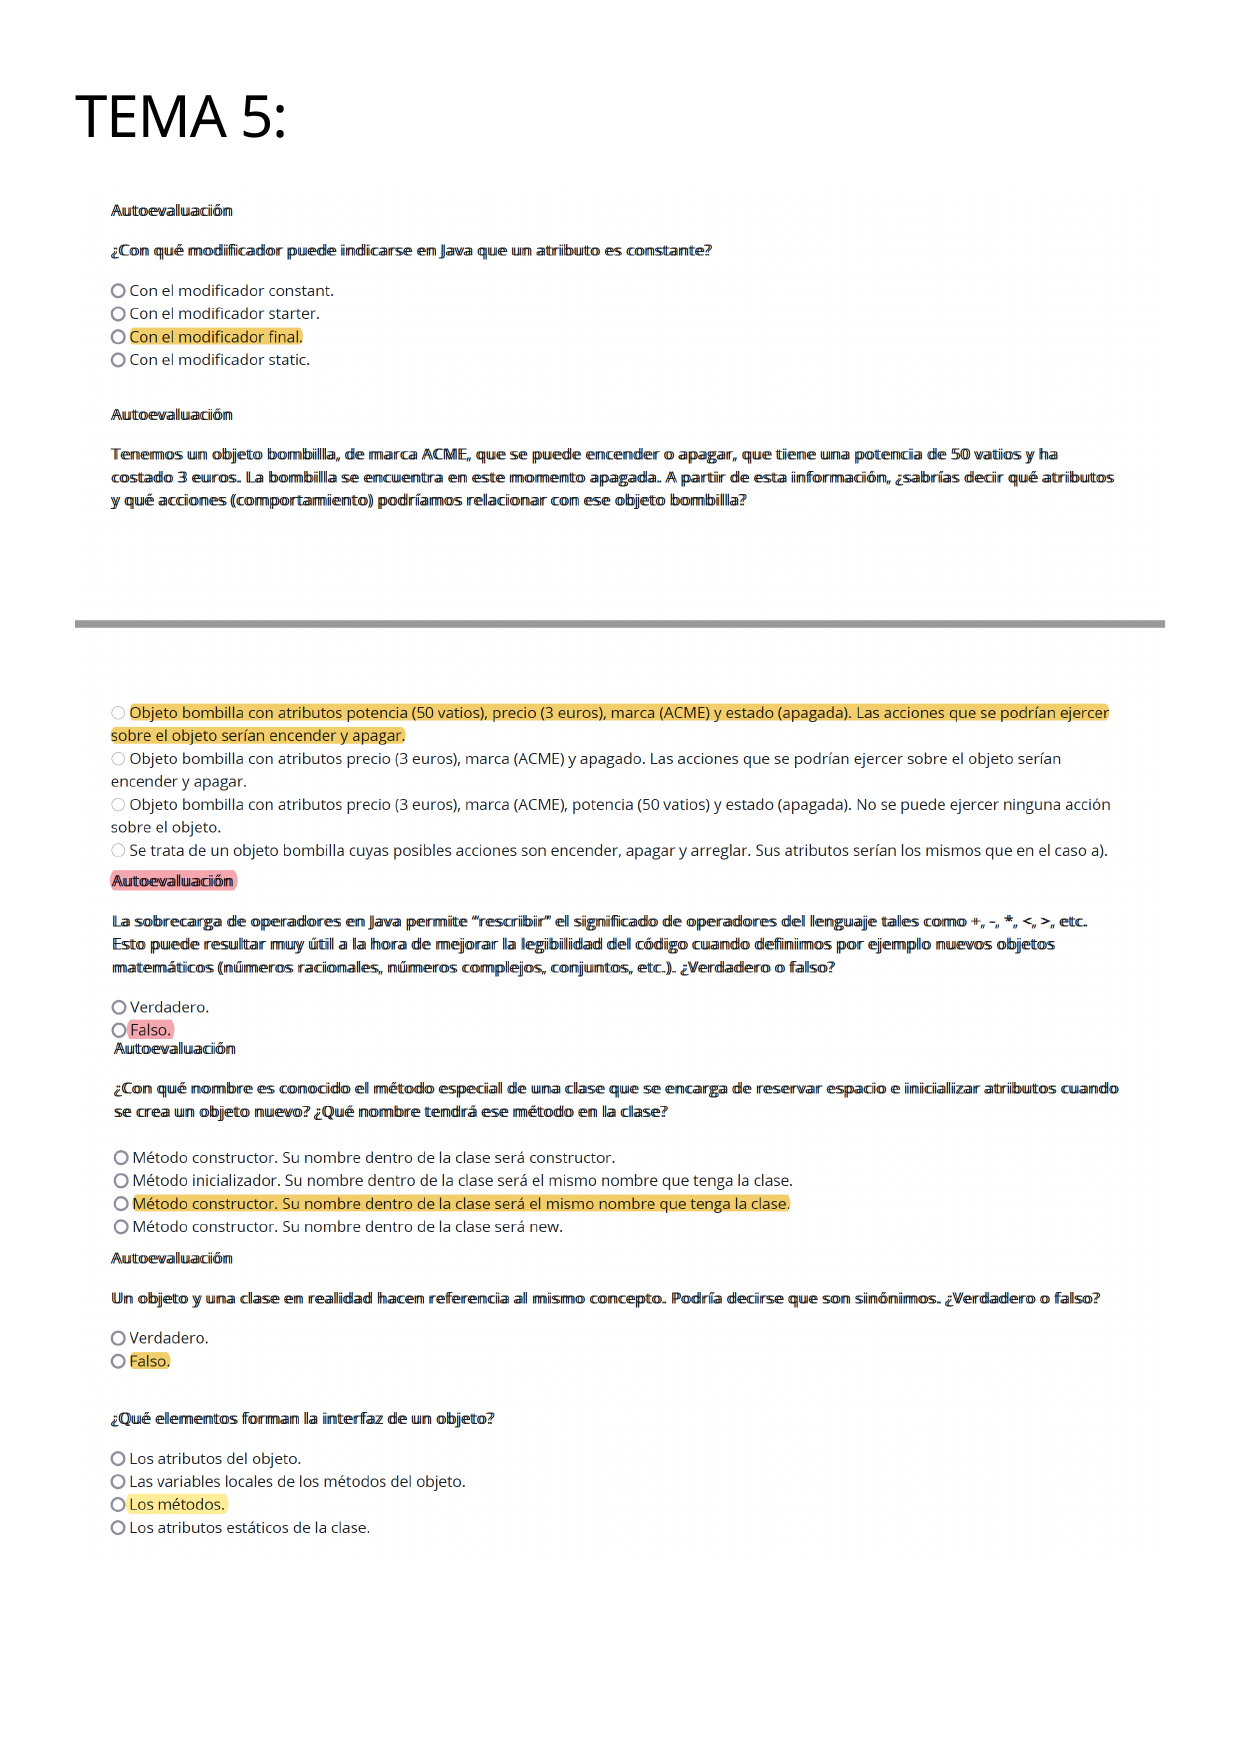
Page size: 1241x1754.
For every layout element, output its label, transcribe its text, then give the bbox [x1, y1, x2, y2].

title TEMA 5: [75, 75, 1165, 154]
picture [75, 185, 1166, 1561]
